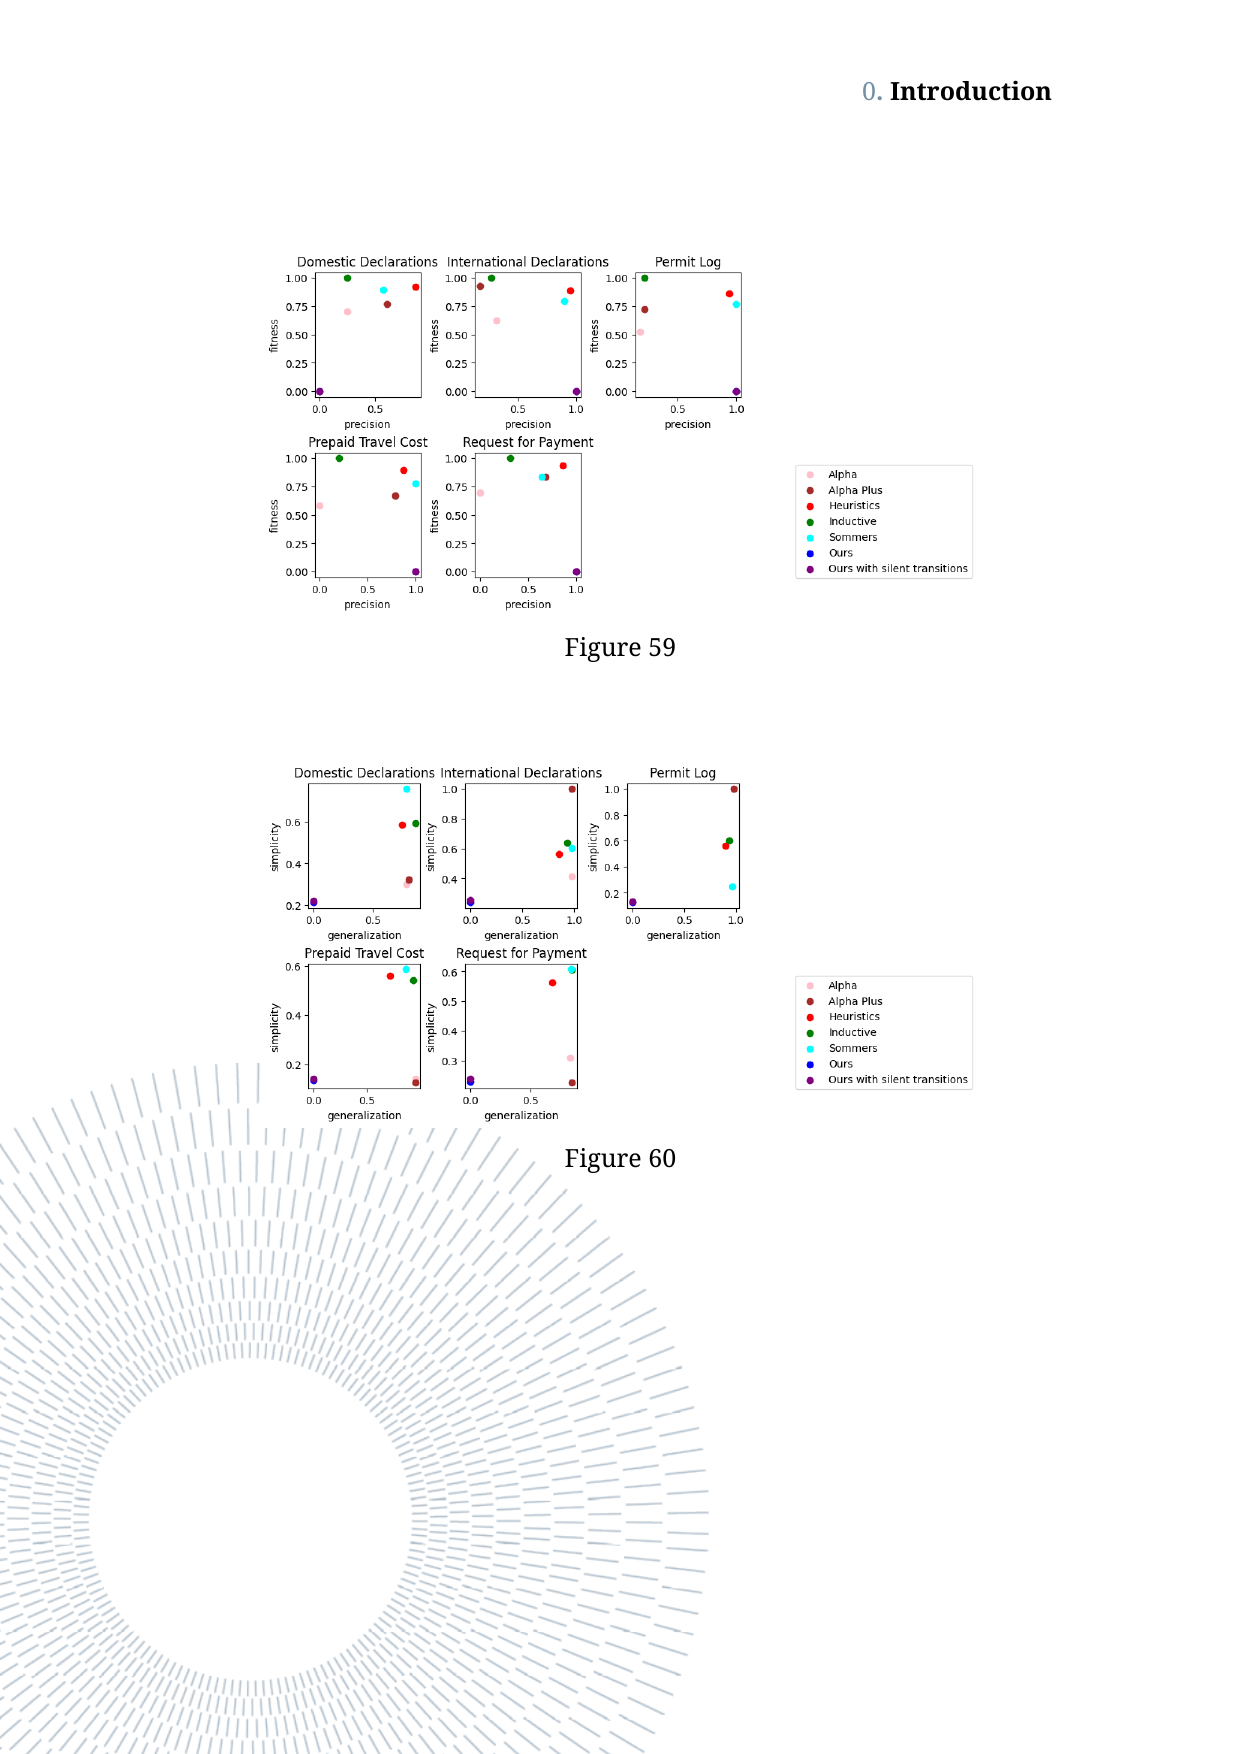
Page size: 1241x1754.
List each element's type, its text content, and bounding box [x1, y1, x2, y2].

picture [262, 248, 978, 617]
picture [262, 759, 978, 1128]
table_header Figure 59 [251, 236, 989, 747]
table_cell Figure 60 [251, 747, 989, 1212]
